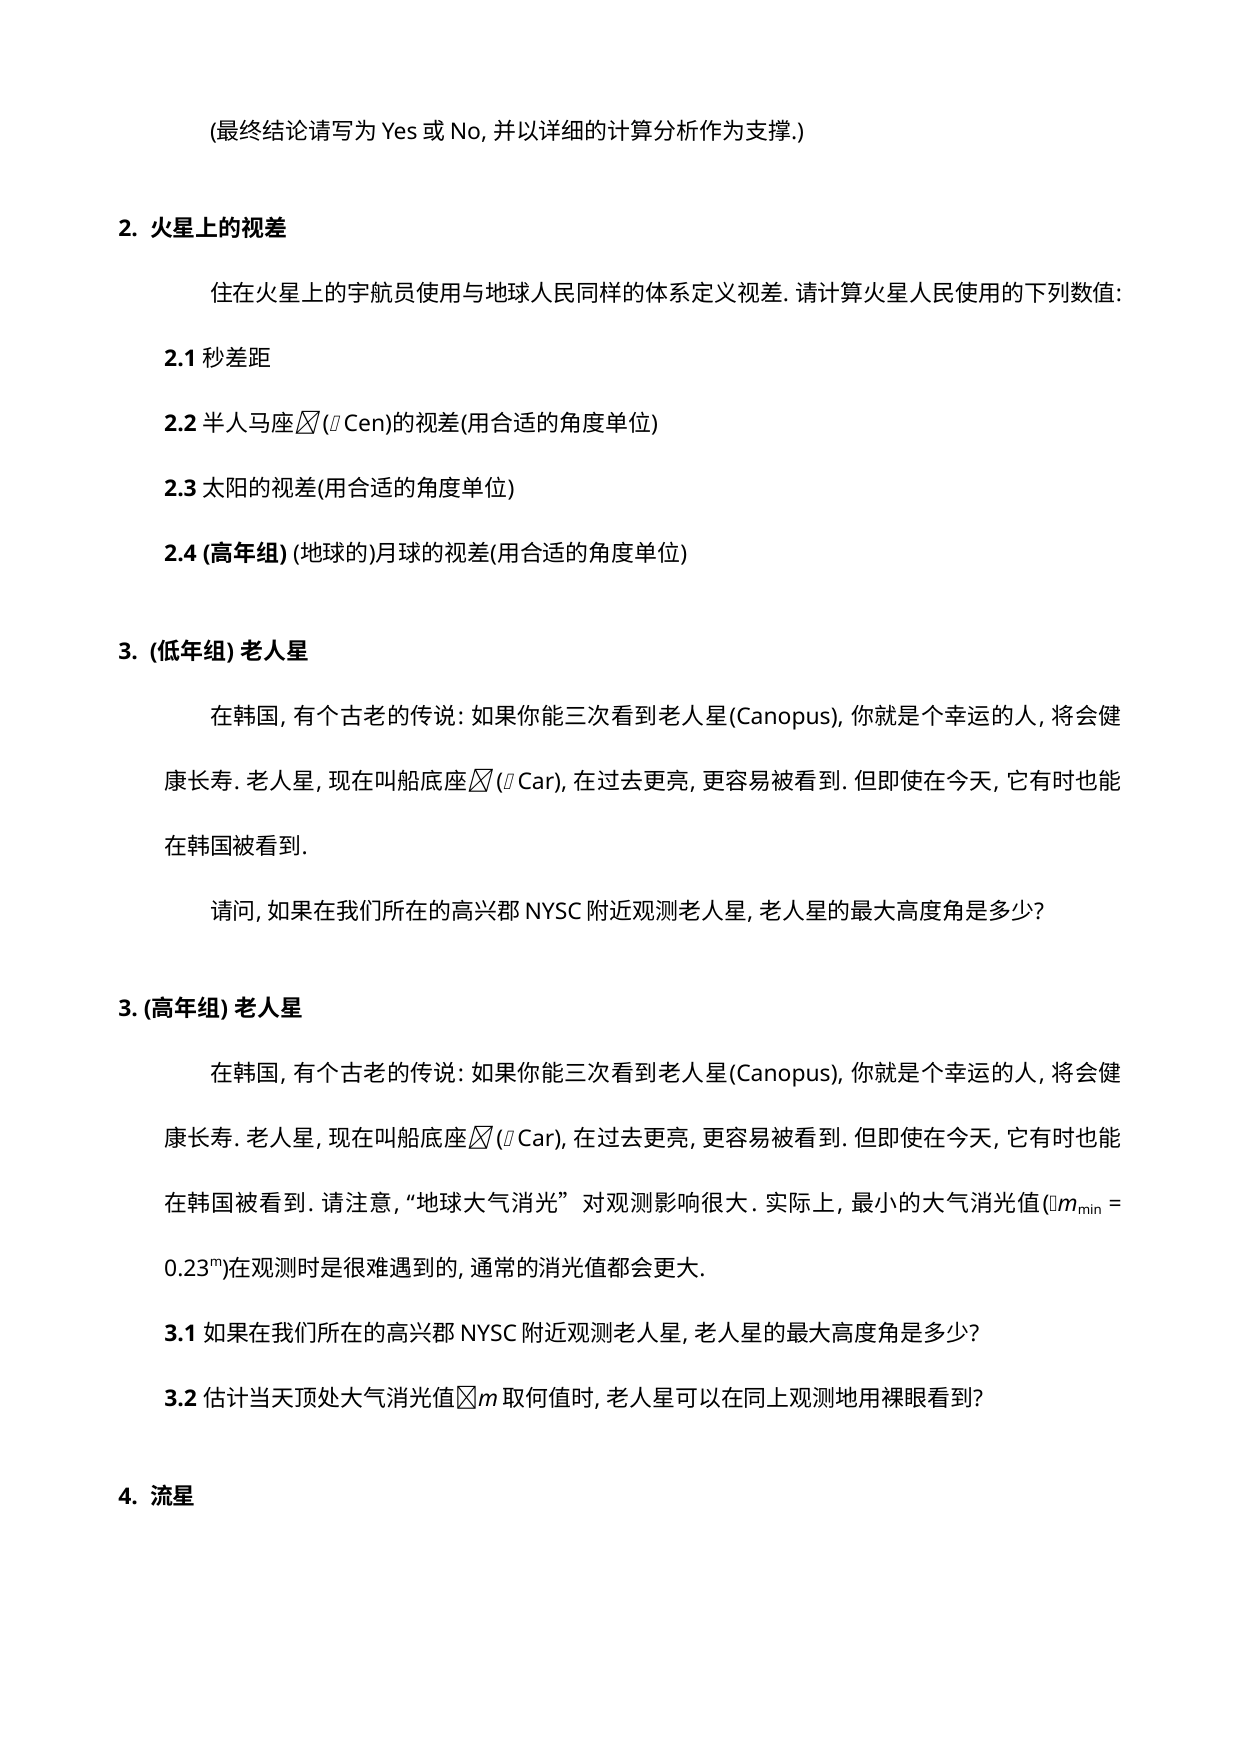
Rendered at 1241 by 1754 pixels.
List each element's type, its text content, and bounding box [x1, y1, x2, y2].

text (最终结论请写为Yes或No, 并以详细的计算分析作为支撑.) [118, 97, 1122, 162]
text 2.2 半人马座 ( Cen)的视差(用合适的角度单位) [164, 389, 1122, 454]
text 3. (低年组) 老人星 [118, 617, 1122, 682]
text 3. (高年组) 老人星 [118, 974, 1122, 1039]
text 2.1 秒差距 [164, 324, 1122, 389]
text 3.1 如果在我们所在的高兴郡NYSC附近观测老人星, 老人星的最大高度角是多少? [118, 1299, 1122, 1364]
text 2.4 (高年组) (地球的)月球的视差(用合适的角度单位) [164, 519, 1122, 584]
text 4. 流星 [118, 1462, 1122, 1527]
text 在韩国, 有个古老的传说: 如果你能三次看到老人星(Canopus), 你就是个幸运的人, 将会健康长寿. 老人星, 现在叫船底座 ( Car), 在过去更亮, 更容易被看到. 但即使在今天, 它有时也能在韩国被看到. 请注意, “地球大气消光”对观测影响很大. 实际上, 最小的大气消光值(mmin = 0.23m)在观测时是很难遇到的, 通常的消光值都会更大. [164, 1039, 1122, 1299]
text 2.3 太阳的视差(用合适的角度单位) [164, 454, 1122, 519]
text 在韩国, 有个古老的传说: 如果你能三次看到老人星(Canopus), 你就是个幸运的人, 将会健康长寿. 老人星, 现在叫船底座 ( Car), 在过去更亮, 更容易被看到. 但即使在今天, 它有时也能在韩国被看到. [164, 682, 1122, 877]
text 2. 火星上的视差 [118, 194, 1122, 259]
text 住在火星上的宇航员使用与地球人民同样的体系定义视差. 请计算火星人民使用的下列数值: [118, 259, 1122, 324]
text 请问, 如果在我们所在的高兴郡NYSC附近观测老人星, 老人星的最大高度角是多少? [164, 877, 1122, 942]
text 3.2 估计当天顶处大气消光值m取何值时, 老人星可以在同上观测地用裸眼看到? [118, 1364, 1122, 1429]
